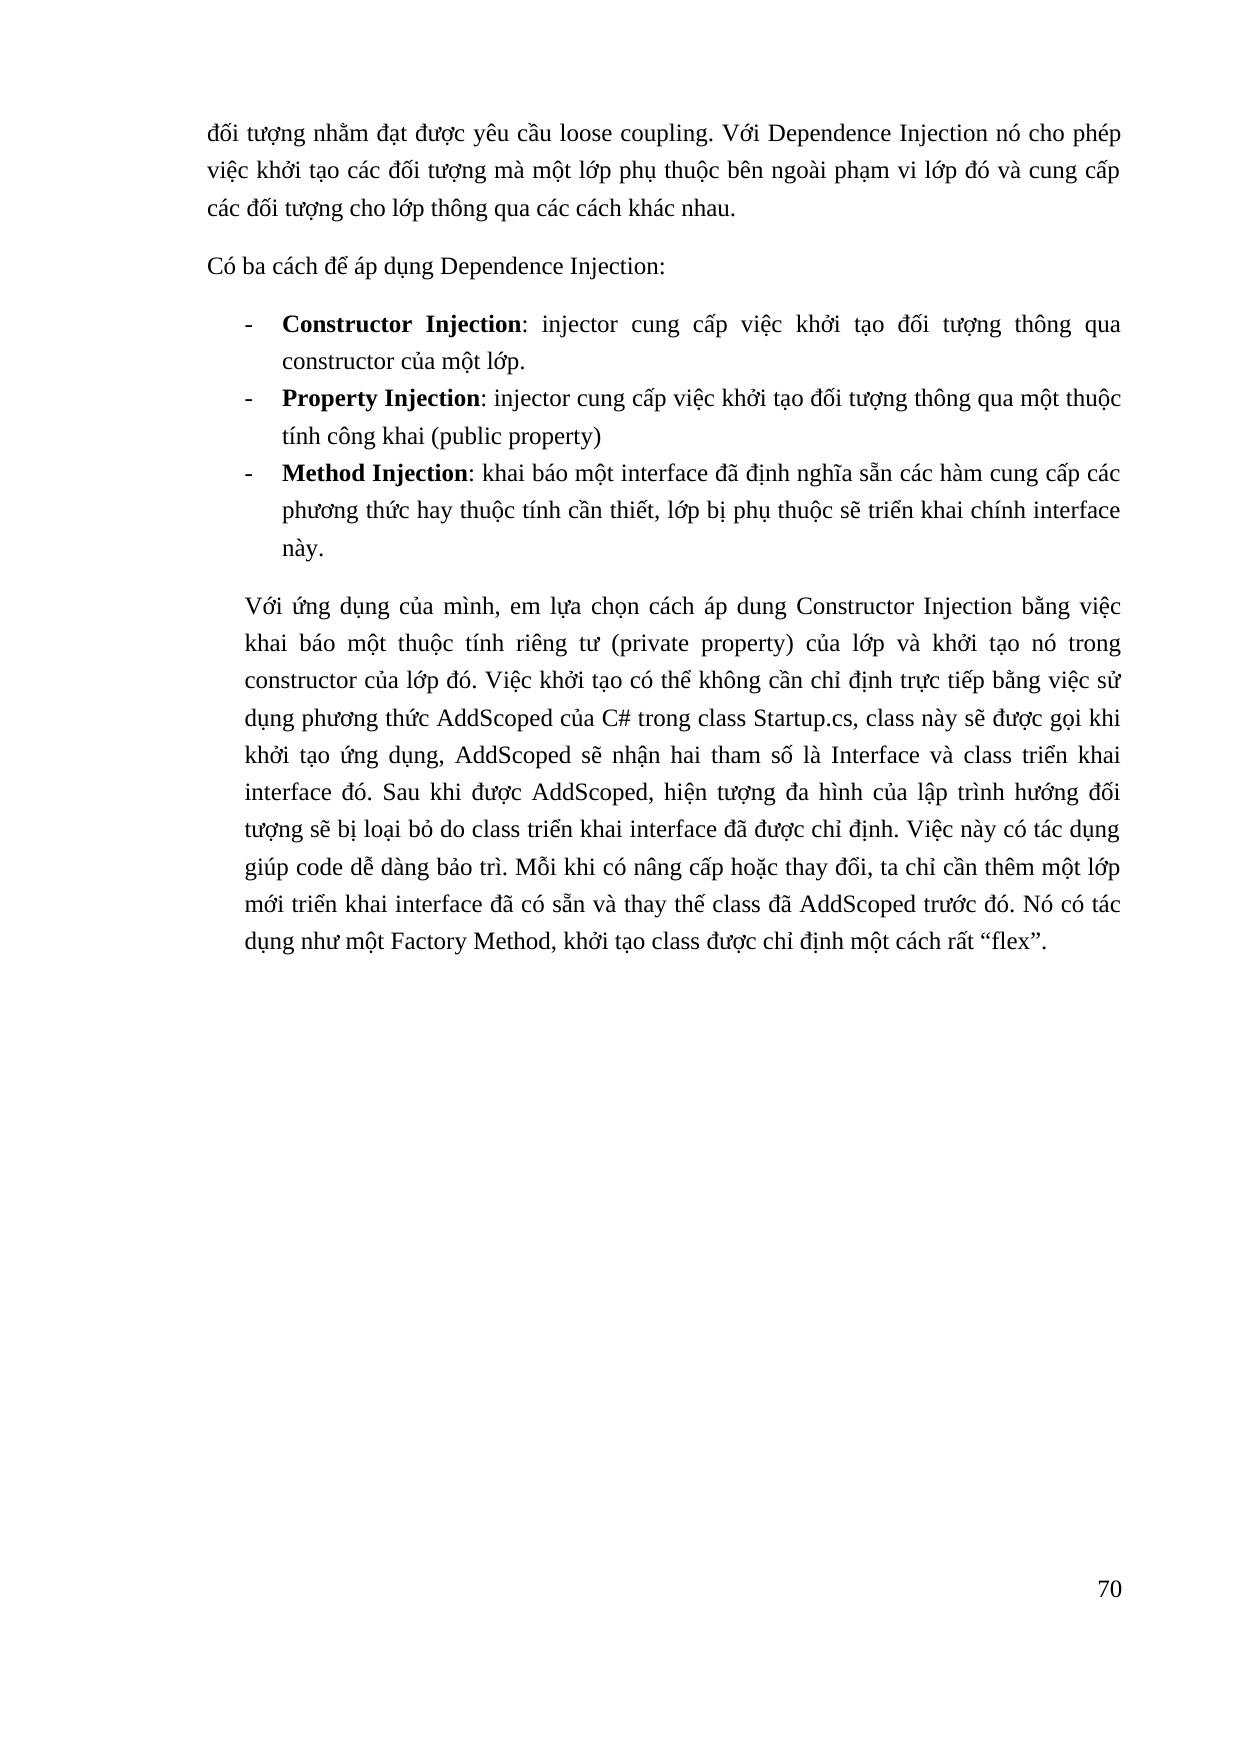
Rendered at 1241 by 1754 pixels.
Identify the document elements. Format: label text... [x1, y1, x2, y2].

text Với ứng dụng của mình, em lựa chọn cách áp dung Constructor Injection bằng việc khai báo một thuộc tính riêng tư (private property) của lớp và khởi tạo nó trong constructor của lớp đó. Việc khởi tạo có thể không cần chỉ định trực tiếp bằng việc sử dụng phương thức AddScoped của C# trong class Startup.cs, class này sẽ được gọi khi khởi tạo ứng dụng, AddScoped sẽ nhận hai tham số là Interface và class triển khai interface đó. Sau khi được AddScoped, hiện tượng đa hình của lập trình hướng đối tượng sẽ bị loại bỏ do class triển khai interface đã được chỉ định. Việc này có tác dụng giúp code dễ dàng bảo trì. Mỗi khi có nâng cấp hoặc thay đổi, ta chỉ cần thêm một lớp mới triển khai interface đã có sẵn và thay thế class đã AddScoped trước đó. Nó có tác dụng như một Factory Method, khởi tạo class được chỉ định một cách rất “flex”. [244, 591, 1122, 955]
list Property Injection: injector cung cấp việc khởi tạo đối tượng thông qua một thuộc tính công khai (public property) [244, 383, 1122, 449]
text Có ba cách để áp dụng Dependence Injection: [207, 251, 1122, 279]
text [207, 118, 1122, 221]
list Constructor Injection: injector cung cấp việc khởi tạo đối tượng thông qua constructor của một lớp. [244, 309, 1122, 375]
list Method Injection: khai báo một interface đã định nghĩa sẵn các hàm cung cấp các phương thức hay thuộc tính cần thiết, lớp bị phụ thuộc sẽ triển khai chính interface này. [244, 458, 1122, 561]
